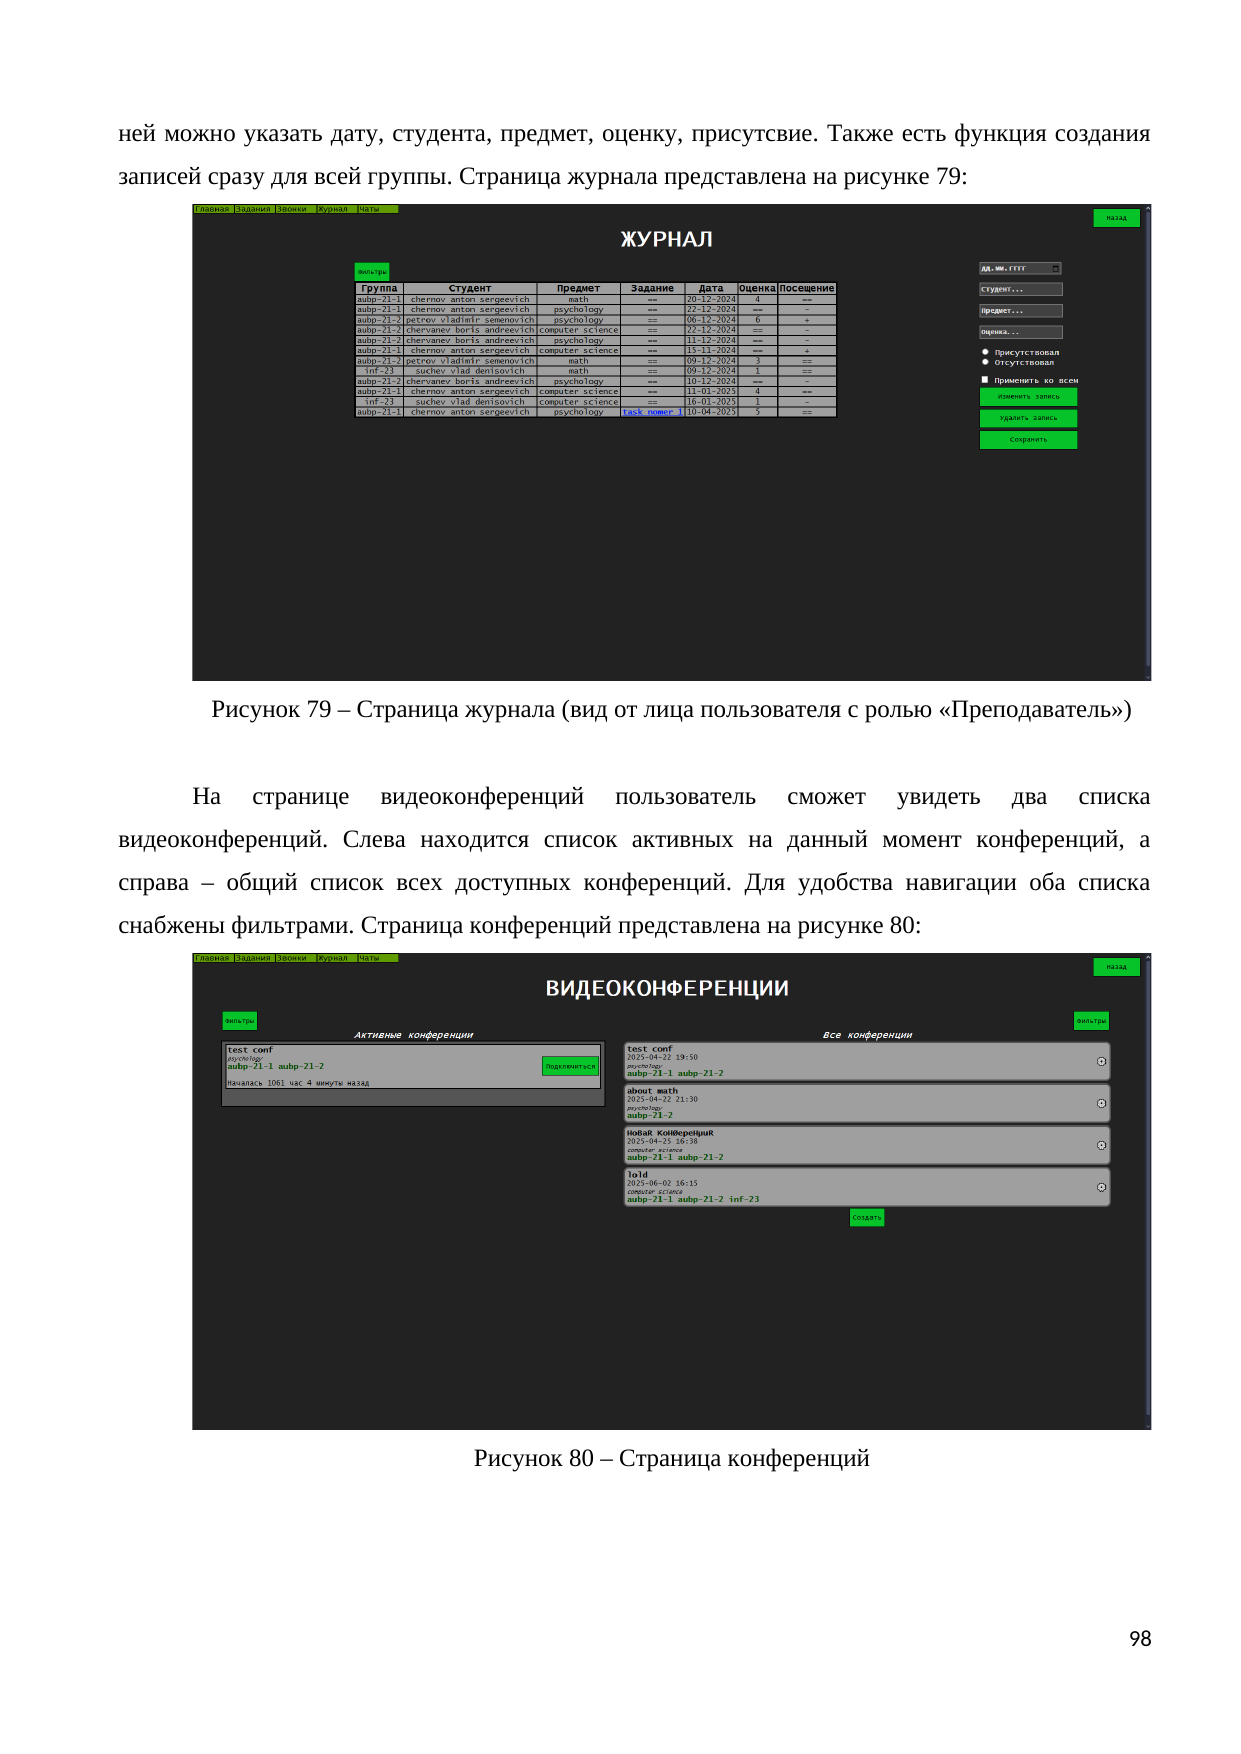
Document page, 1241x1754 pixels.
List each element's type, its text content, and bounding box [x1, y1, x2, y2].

picture [192, 204, 1152, 681]
text Рисунок 80 – Страница конференций [118, 1443, 1152, 1472]
picture [192, 953, 1152, 1430]
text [118, 118, 1152, 190]
text Рисунок 79 – Страница журнала (вид от лица пользователя с ролью «Преподаватель») [118, 694, 1152, 723]
text На странице видеоконференций пользователь сможет увидеть два списка видеоконференций. Слева находится список активных на данный момент конференций, а справа – общий список всех доступных конференций. Для удобства навигации оба списка снабжены фильтрами. Страница конференций представлена на рисунке 80: [118, 781, 1152, 939]
